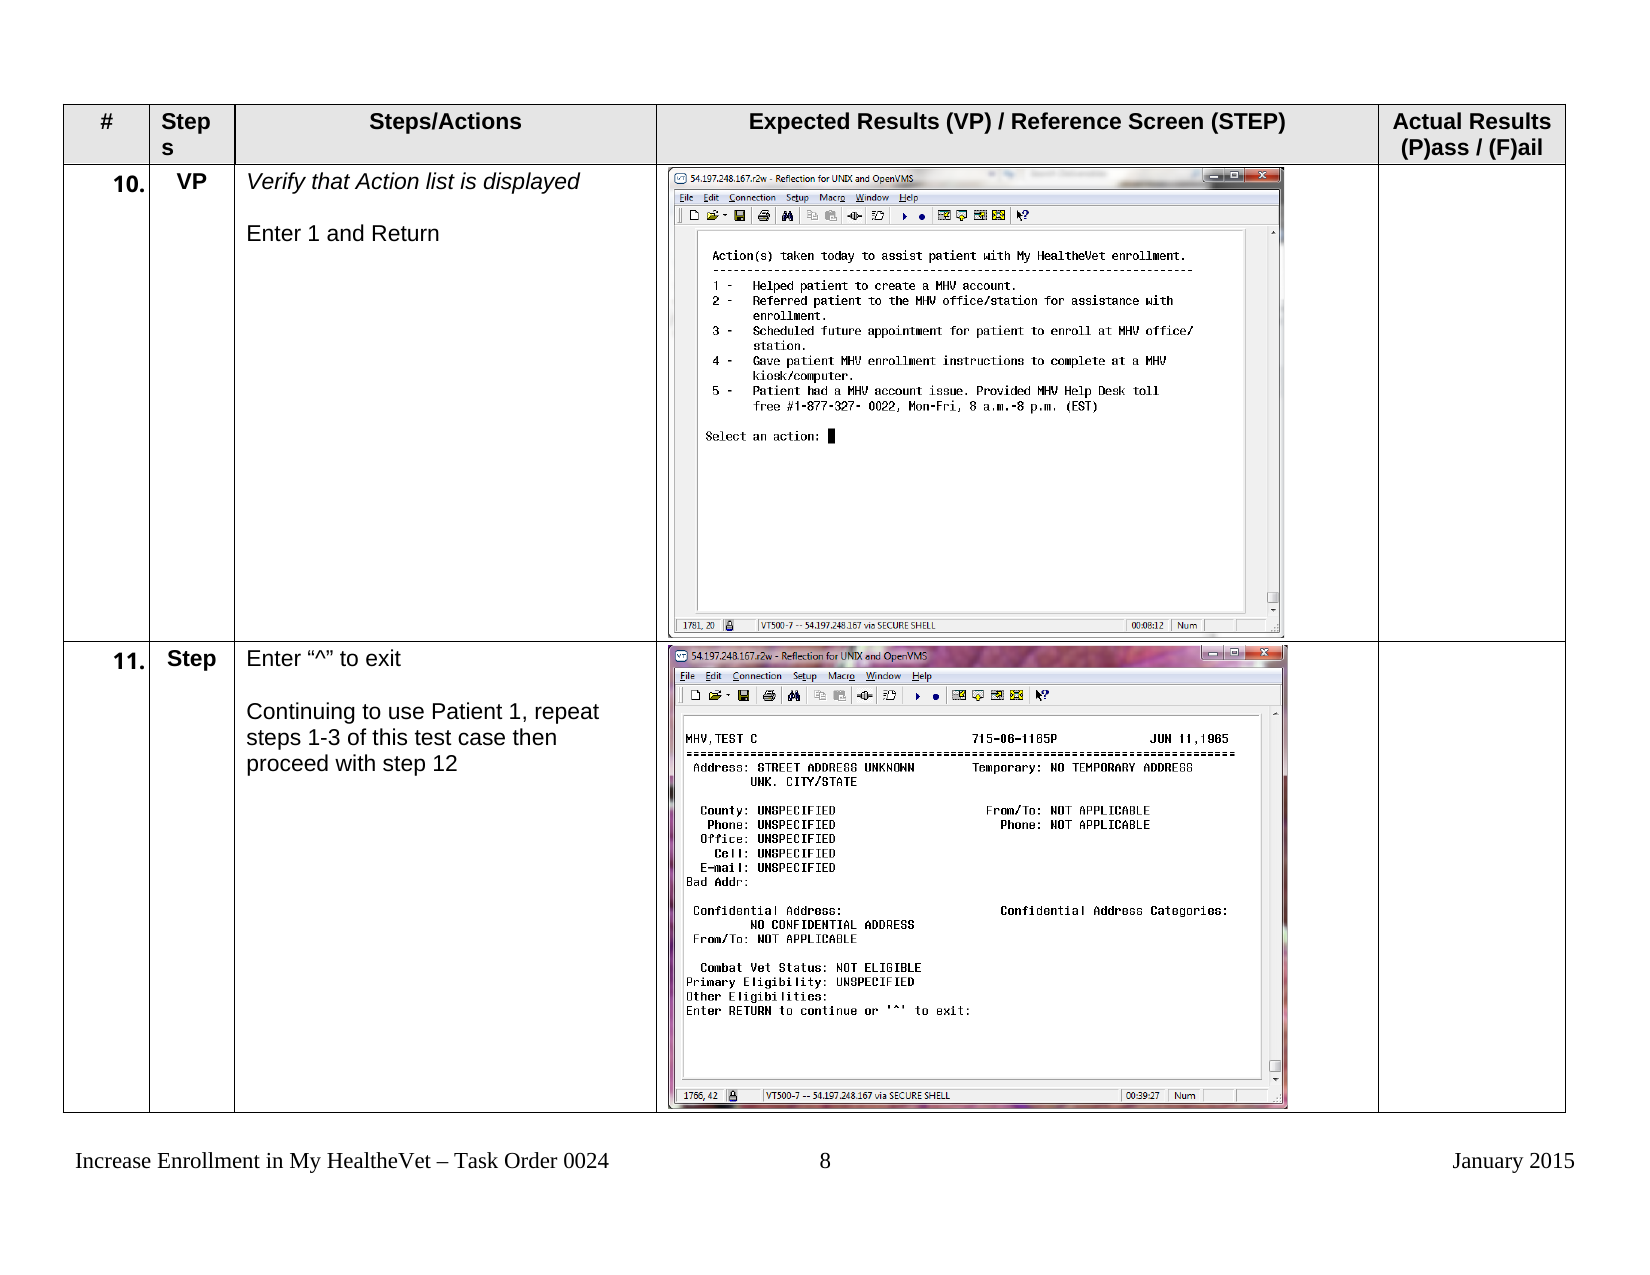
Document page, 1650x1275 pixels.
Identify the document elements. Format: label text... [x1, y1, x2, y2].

table_cell [1379, 165, 1565, 641]
table_cell [657, 165, 1378, 641]
table_cell Enter “^” to exit Continuing to use Patient 1, repeat steps 1-3 of this test case then proceed with step 12 [235, 642, 656, 1112]
table_cell [64, 165, 149, 641]
table_cell [657, 642, 1378, 1112]
table_cell Verify that Action list is displayed Enter 1 and Return [235, 165, 656, 641]
picture [668, 167, 1285, 638]
table_header Expected Results (VP) / Reference Screen (STEP) [657, 105, 1378, 163]
table_cell Step [150, 642, 234, 1112]
table_header Steps/Actions [236, 105, 656, 163]
table_header Actual Results (P)ass / (F)ail [1379, 105, 1565, 163]
picture [668, 645, 1288, 1109]
table_cell [64, 642, 149, 1112]
table_cell VP [150, 165, 234, 641]
table_cell [1379, 642, 1565, 1112]
table_header Steps [150, 105, 234, 163]
table_header # [64, 105, 149, 163]
